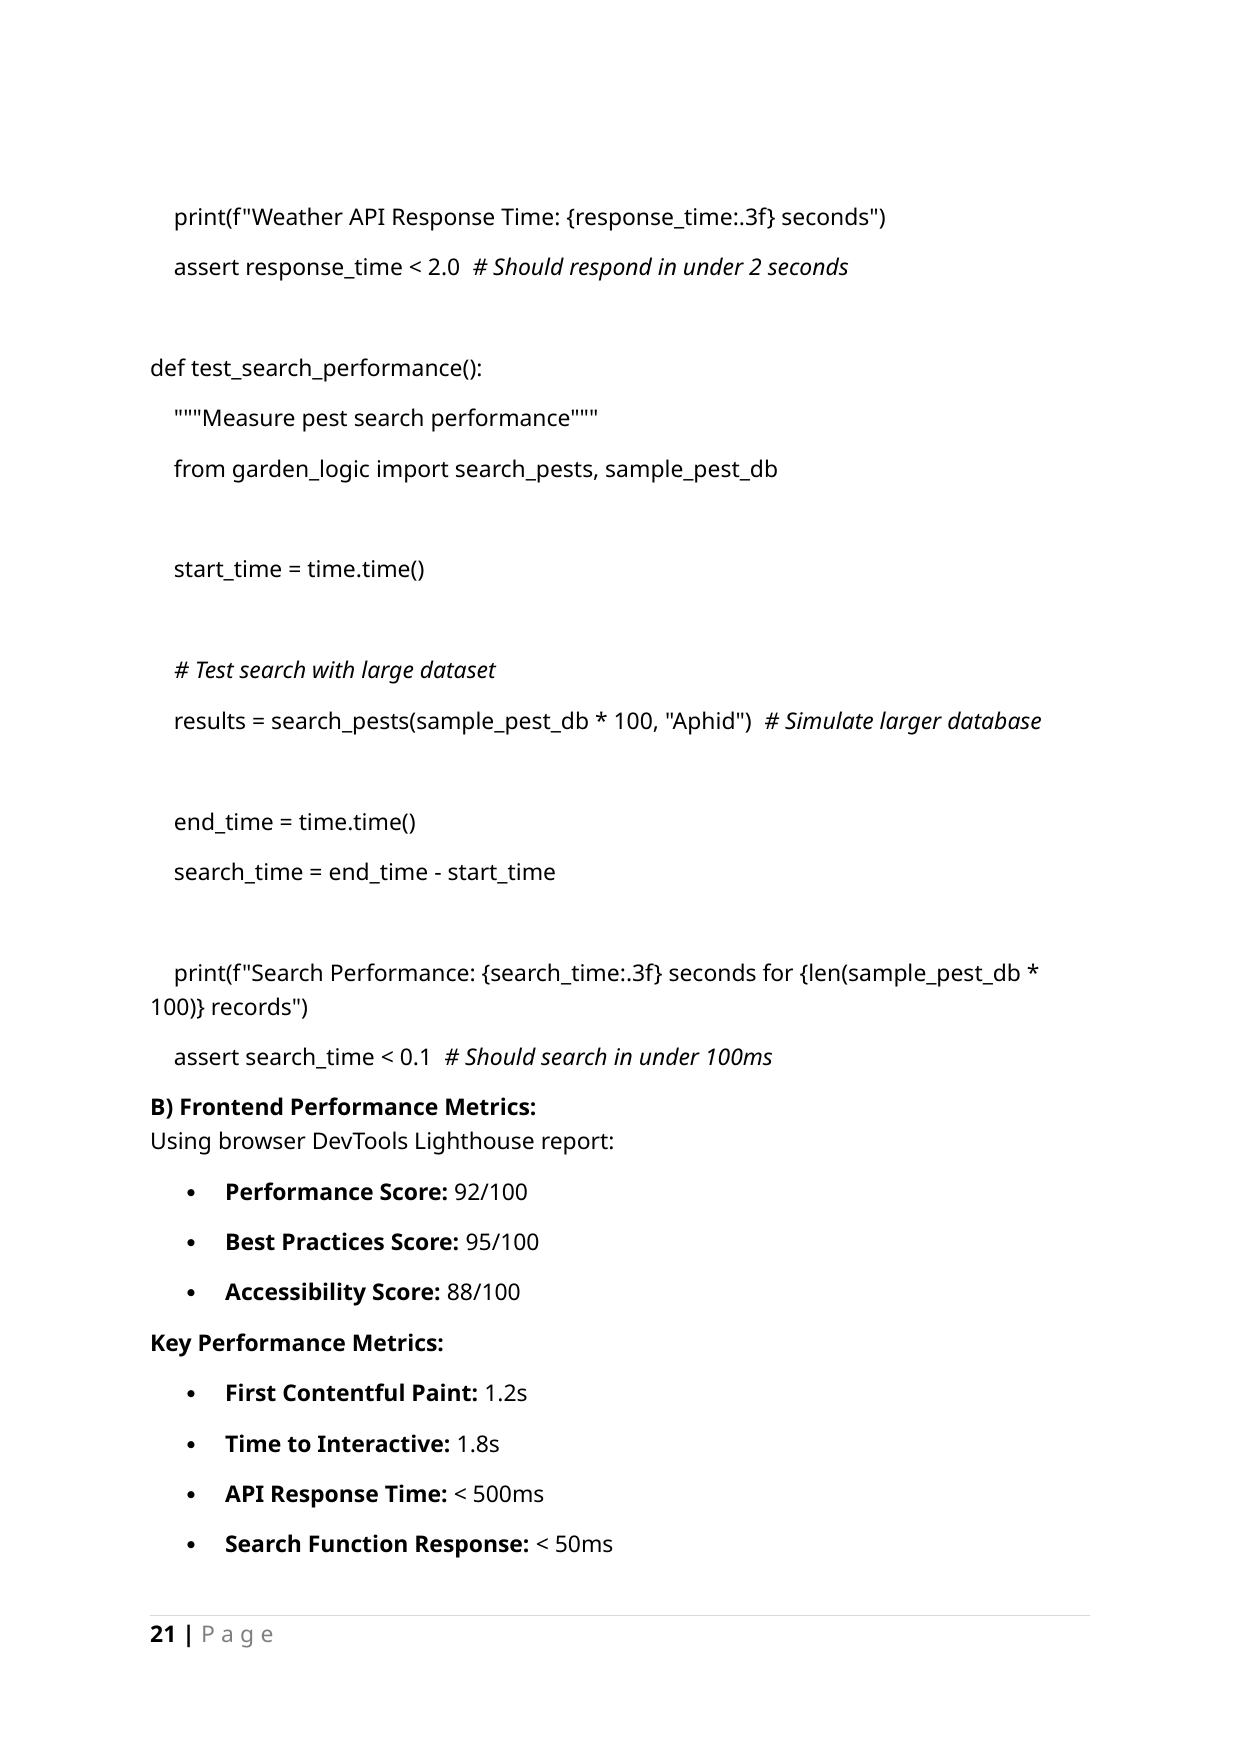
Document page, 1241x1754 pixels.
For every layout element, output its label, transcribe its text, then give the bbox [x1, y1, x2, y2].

text Key Performance Metrics: [150, 1327, 1090, 1358]
list Best Practices Score: 95/100 [187, 1226, 1090, 1257]
text print(f"Search Performance: {search_time:.3f} seconds for {len(sample_pest_db * 100)} records") [150, 957, 1090, 1022]
list Search Function Response: < 50ms [187, 1528, 1090, 1559]
text start_time = time.time() [150, 553, 1090, 584]
list First Contentful Paint: 1.2s [187, 1377, 1090, 1408]
text end_time = time.time() [150, 805, 1090, 837]
text search_time = end_time - start_time [150, 856, 1090, 887]
list Time to Interactive: 1.8s [187, 1427, 1090, 1459]
list Performance Score: 92/100 [187, 1175, 1090, 1207]
list Accessibility Score: 88/100 [187, 1276, 1090, 1307]
text results = search_pests(sample_pest_db * 100, "Aphid") # Simulate larger database [150, 704, 1090, 736]
text # Test search with large dataset [150, 654, 1090, 685]
text B) Frontend Performance Metrics: Using browser DevTools Lighthouse report: [150, 1091, 1090, 1156]
text assert search_time < 0.1 # Should search in under 100ms [150, 1041, 1090, 1072]
text print(f"Weather API Response Time: {response_time:.3f} seconds") [150, 200, 1090, 232]
text from garden_logic import search_pests, sample_pest_db [150, 452, 1090, 484]
text """Measure pest search performance""" [150, 402, 1090, 433]
list API Response Time: < 500ms [187, 1478, 1090, 1509]
text def test_search_performance(): [150, 352, 1090, 383]
text assert response_time < 2.0 # Should respond in under 2 seconds [150, 251, 1090, 282]
